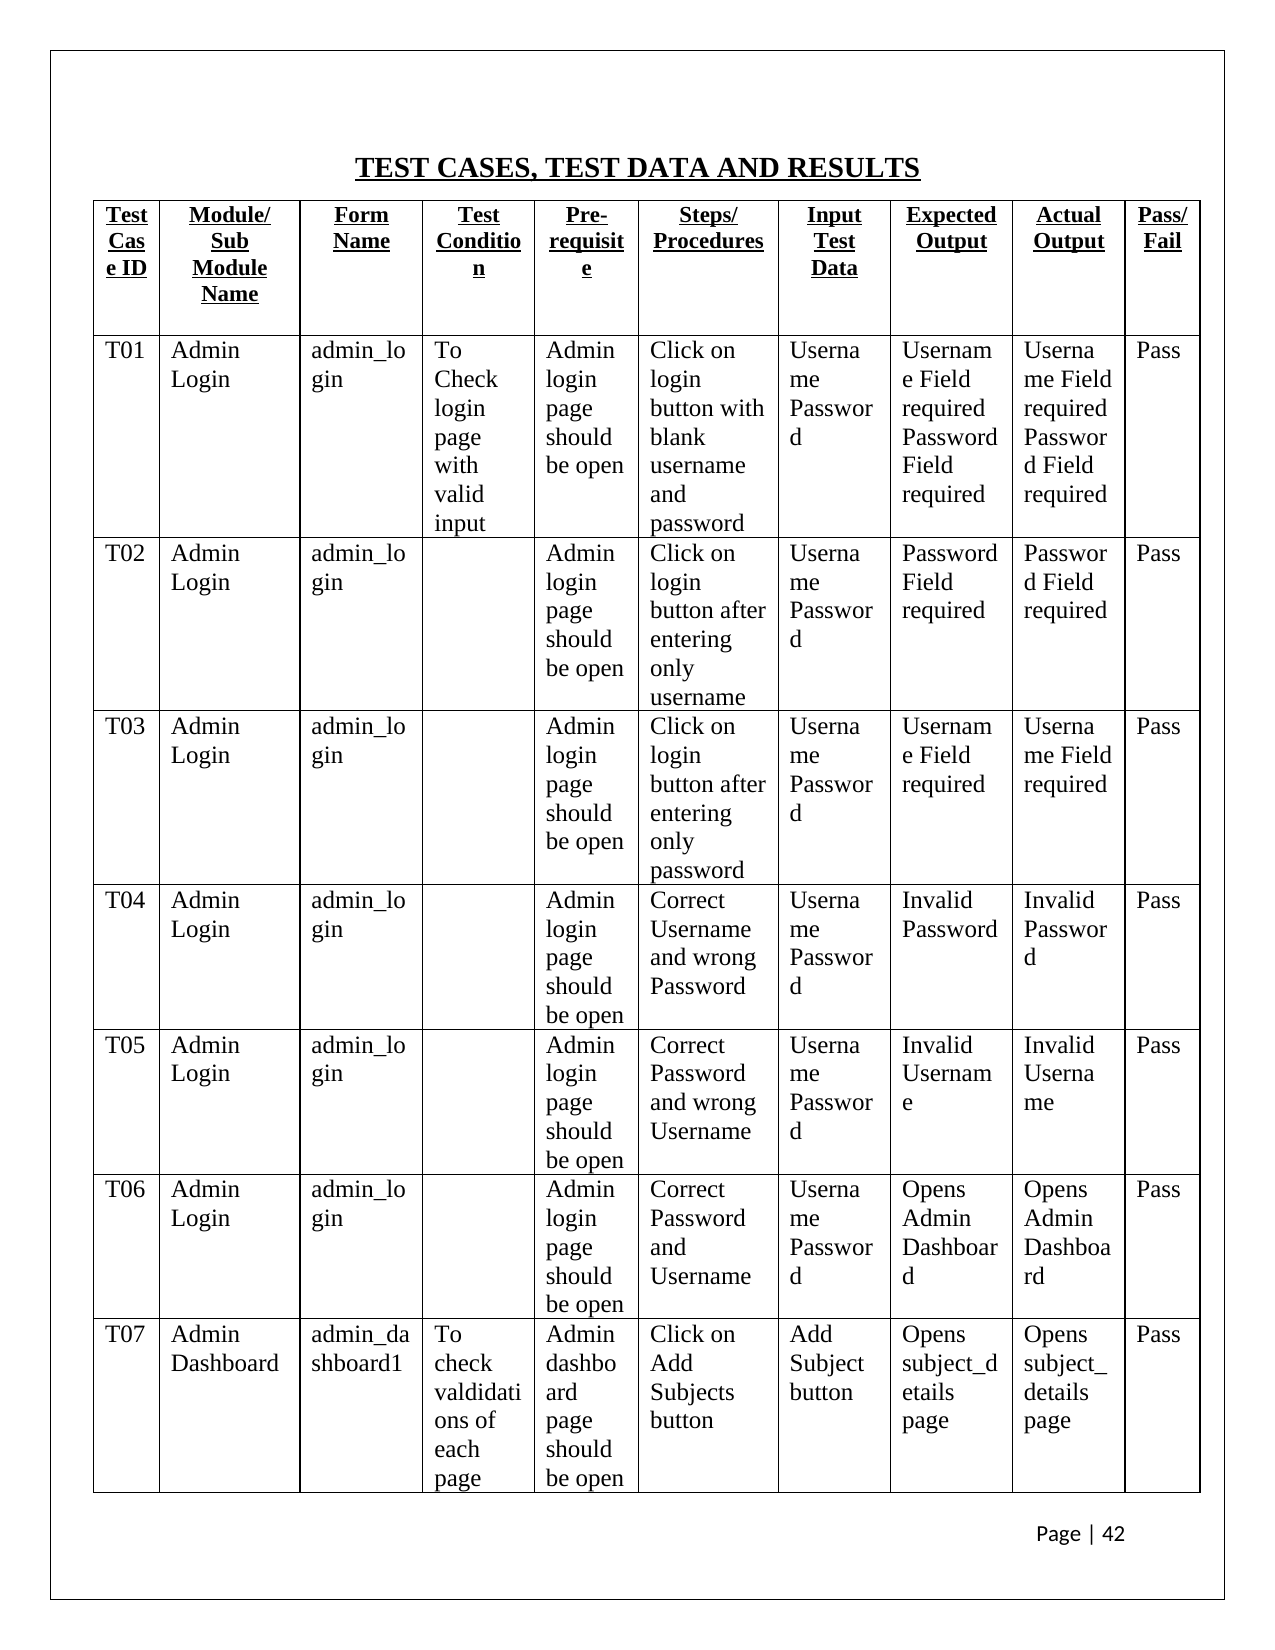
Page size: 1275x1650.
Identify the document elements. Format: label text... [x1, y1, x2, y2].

table_cell Opens Admin Dashboard [891, 1175, 1012, 1318]
table_cell Admin login page should be open [535, 1030, 638, 1173]
table_cell Admin login page should be open [535, 711, 638, 884]
table_cell Invalid Username [891, 1030, 1012, 1173]
table_cell Password Field required [1013, 538, 1124, 710]
table_cell Username Password [779, 336, 890, 537]
table_cell [423, 1030, 534, 1173]
table_cell Invalid Username [1013, 1030, 1124, 1173]
table_cell Pass [1126, 1175, 1199, 1318]
table_cell T06 [94, 1175, 159, 1318]
table_cell Opens Admin Dashboard [1013, 1175, 1124, 1318]
table_cell admin_login [301, 538, 422, 710]
table_cell Admin login page should be open [535, 885, 638, 1029]
table_header Module/ Sub Module Name [160, 201, 299, 334]
table_cell Admin login page should be open [535, 1175, 638, 1318]
table_header Pass/ Fail [1126, 201, 1199, 334]
table_cell Add Subject button [779, 1319, 890, 1492]
table_cell Correct Password and wrong Username [639, 1030, 778, 1173]
table_cell [423, 711, 534, 884]
table_cell Admin Login [160, 336, 299, 537]
table_header Steps/ Procedures [639, 201, 778, 334]
table_cell Opens subject_details page [891, 1319, 1012, 1492]
table_cell Click on login button after entering only password [639, 711, 778, 884]
table_cell Admin dashboard page should be open [535, 1319, 638, 1492]
table_cell Username Password [779, 538, 890, 710]
table_cell To Check login page with valid input [423, 336, 534, 537]
table_cell Username Field required [891, 711, 1012, 884]
table_cell admin_login [301, 885, 422, 1029]
table_header Form Name [301, 201, 422, 334]
table_cell T07 [94, 1319, 159, 1492]
table_cell admin_login [301, 336, 422, 537]
table_cell Correct Username and wrong Password [639, 885, 778, 1029]
table_header Actual Output [1013, 201, 1124, 334]
table_cell Admin Login [160, 1175, 299, 1318]
table_cell admin_login [301, 1175, 422, 1318]
table_cell To check valdidations of each page [423, 1319, 534, 1492]
table_cell Admin Login [160, 1030, 299, 1173]
table_cell Username Password [779, 1030, 890, 1173]
table_cell Opens subject_details page [1013, 1319, 1124, 1492]
table_cell T05 [94, 1030, 159, 1173]
table_cell Username Field required Password Field required [891, 336, 1012, 537]
table_header Input Test Data [779, 201, 890, 334]
table_header Expected Output [891, 201, 1012, 334]
table_cell Username Password [779, 711, 890, 884]
table_cell Invalid Password [891, 885, 1012, 1029]
table_cell Pass [1126, 336, 1199, 537]
table_cell Click on login button after entering only username [639, 538, 778, 710]
table_cell Username Password [779, 885, 890, 1029]
table_cell Password Field required [891, 538, 1012, 710]
table_cell Pass [1126, 1319, 1199, 1492]
table_cell Invalid Password [1013, 885, 1124, 1029]
table_cell Admin Dashboard [160, 1319, 299, 1492]
table_cell Pass [1126, 1030, 1199, 1173]
table_cell Username Field required [1013, 711, 1124, 884]
table_header Test Condition [423, 201, 534, 334]
table_cell Username Password [779, 1175, 890, 1318]
table_cell Pass [1126, 711, 1199, 884]
table_cell [423, 538, 534, 710]
table_cell admin_dashboard1 [301, 1319, 422, 1492]
table_header Pre-requisite [535, 201, 638, 334]
table_cell Admin Login [160, 538, 299, 710]
table_cell Pass [1126, 538, 1199, 710]
table_cell admin_login [301, 1030, 422, 1173]
text TEST CASES, TEST DATA AND RESULTS [150, 150, 1125, 183]
table_cell Pass [1126, 885, 1199, 1029]
table_cell Admin Login [160, 711, 299, 884]
table_cell admin_login [301, 711, 422, 884]
table_cell Click on Add Subjects button [639, 1319, 778, 1492]
table_cell Admin Login [160, 885, 299, 1029]
table_cell Admin login page should be open [535, 336, 638, 537]
table_cell Admin login page should be open [535, 538, 638, 710]
table_cell [423, 1175, 534, 1318]
table_cell T02 [94, 538, 159, 710]
table_header Test Case ID [94, 201, 159, 334]
table_cell T03 [94, 711, 159, 884]
table_cell T04 [94, 885, 159, 1029]
table_cell Click on login button with blank username and password [639, 336, 778, 537]
table_cell Correct Password and Username [639, 1175, 778, 1318]
table_cell Username Field required Password Field required [1013, 336, 1124, 537]
table_cell T01 [94, 336, 159, 537]
table_cell [423, 885, 534, 1029]
